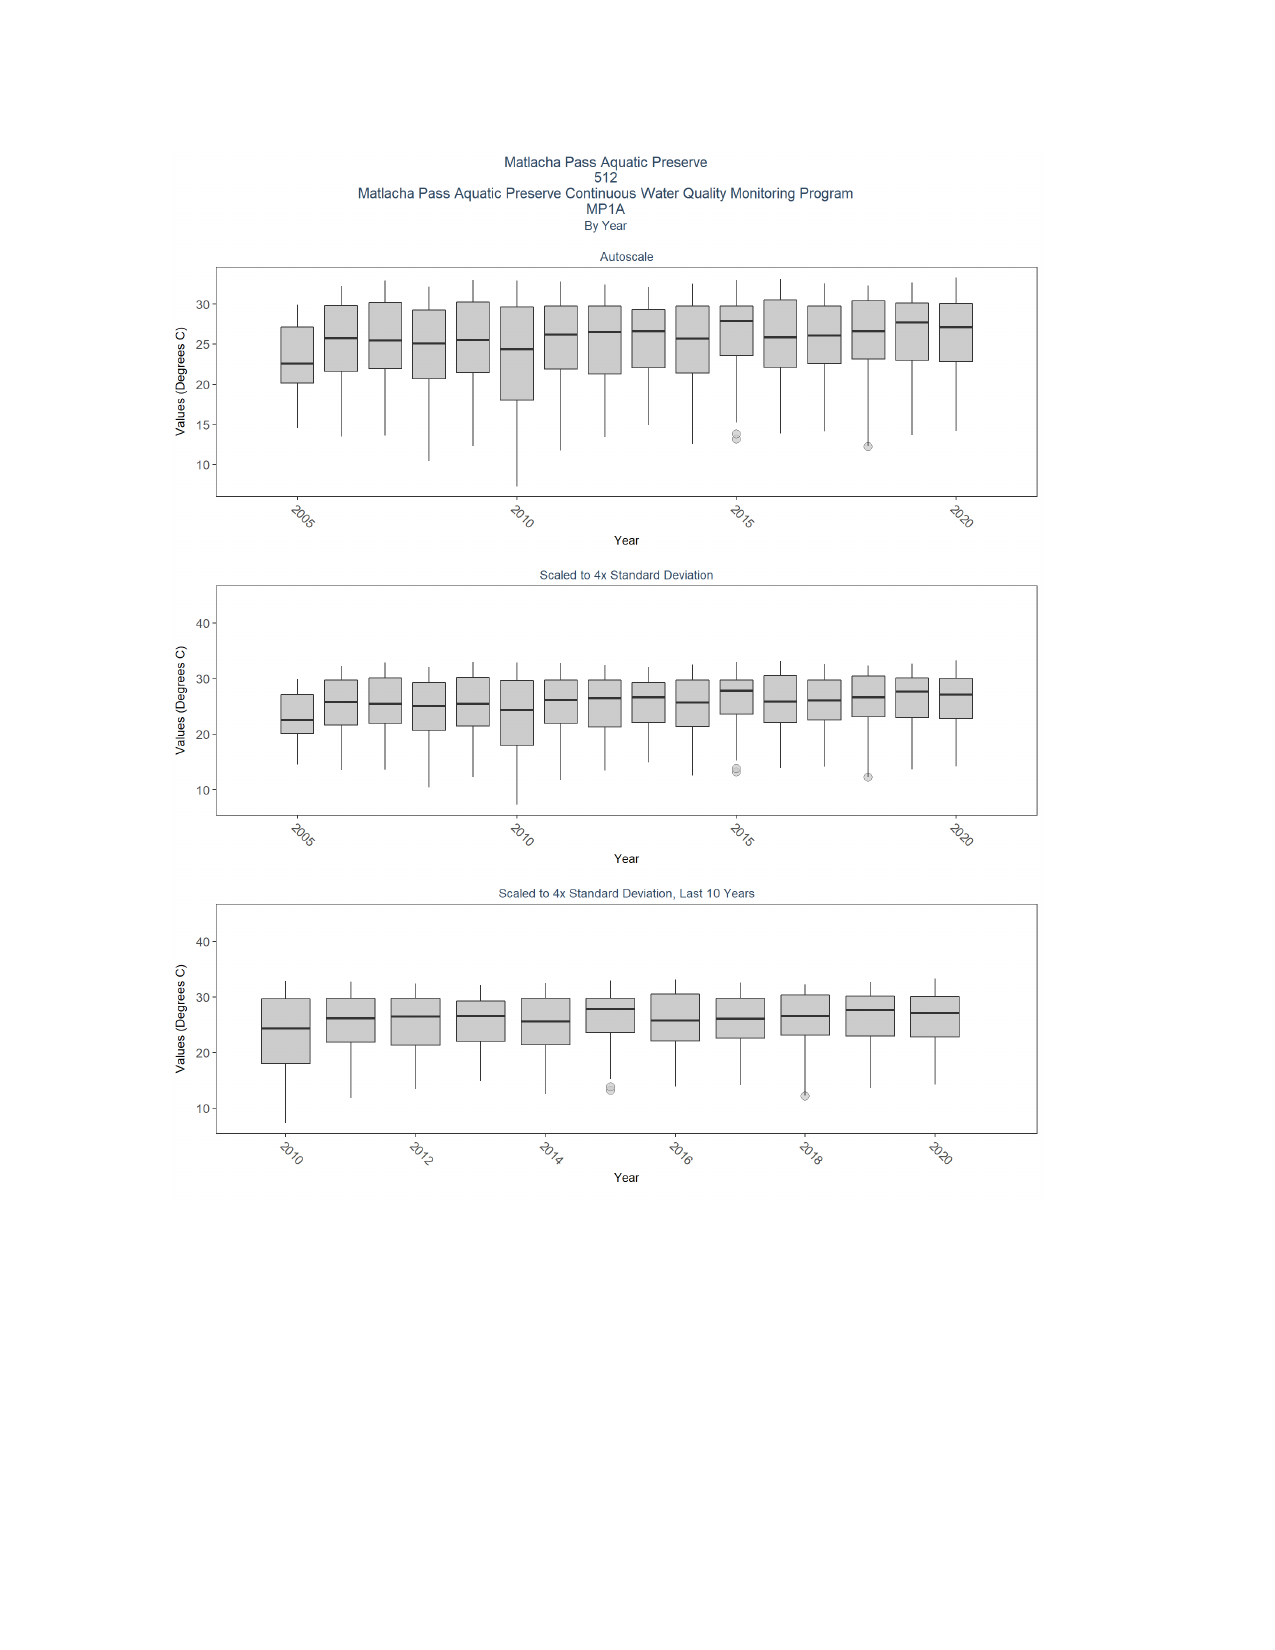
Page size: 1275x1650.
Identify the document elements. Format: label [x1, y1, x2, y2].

picture [168, 150, 1044, 1200]
